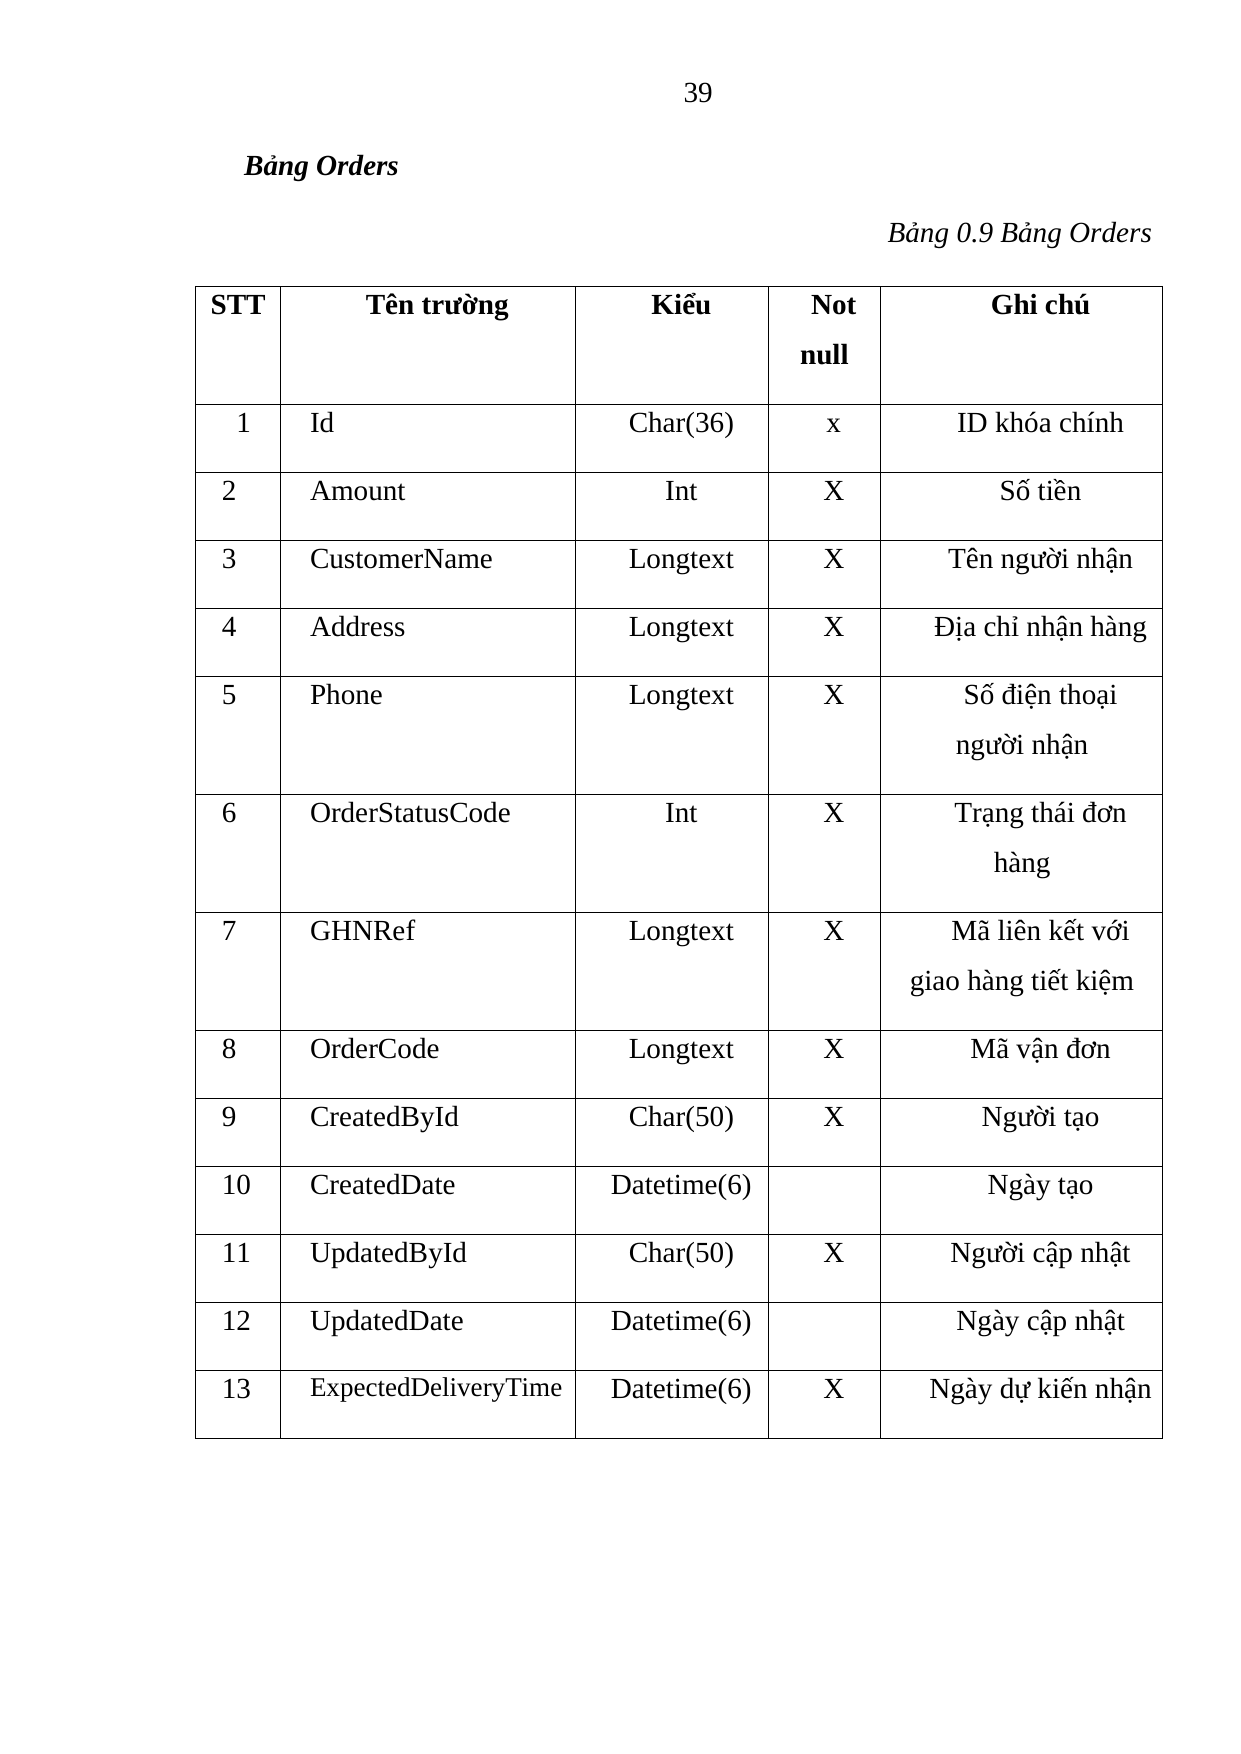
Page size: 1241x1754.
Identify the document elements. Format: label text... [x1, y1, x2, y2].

table_cell Char(50) [576, 1099, 768, 1166]
table_cell X [769, 1235, 880, 1302]
table_cell GHNRef [281, 913, 575, 1030]
table_cell Datetime(6) [576, 1167, 768, 1234]
table_header Kiểu [576, 287, 768, 404]
table_cell CreatedById [281, 1099, 575, 1166]
table_cell Phone [281, 677, 575, 794]
table_cell Longtext [576, 1031, 768, 1098]
table_cell Người tạo [881, 1099, 1162, 1166]
table_cell Trạng thái đơn hàng [881, 795, 1162, 912]
table_cell 1 [196, 405, 280, 472]
table_cell X [769, 1031, 880, 1098]
table_cell [769, 1303, 880, 1370]
text Bảng 0.9 Bảng Orders [207, 215, 1152, 248]
table_cell Tên người nhận [881, 541, 1162, 608]
table_cell X [769, 677, 880, 794]
table_cell Ngày dự kiến nhận [881, 1371, 1162, 1438]
table_header STT [196, 287, 280, 404]
table_cell Longtext [576, 541, 768, 608]
table_cell 6 [196, 795, 280, 912]
table_cell UpdatedDate [281, 1303, 575, 1370]
table_cell Id [281, 405, 575, 472]
table_cell X [769, 795, 880, 912]
table_cell X [769, 1371, 880, 1438]
table_cell Longtext [576, 609, 768, 676]
table_cell [769, 1167, 880, 1234]
table_cell X [769, 1099, 880, 1166]
table_cell Char(36) [576, 405, 768, 472]
table_cell Int [576, 795, 768, 912]
table_header Ghi chú [881, 287, 1162, 404]
table_cell Datetime(6) [576, 1303, 768, 1370]
table_cell Số tiền [881, 473, 1162, 540]
table_cell Số điện thoại người nhận [881, 677, 1162, 794]
table_cell 3 [196, 541, 280, 608]
table_cell 12 [196, 1303, 280, 1370]
table_cell Mã vận đơn [881, 1031, 1162, 1098]
table_cell OrderStatusCode [281, 795, 575, 912]
table_cell Longtext [576, 913, 768, 1030]
table_cell X [769, 473, 880, 540]
table_cell Amount [281, 473, 575, 540]
table_cell Ngày tạo [881, 1167, 1162, 1234]
table_cell 4 [196, 609, 280, 676]
table_cell x [769, 405, 880, 472]
table_cell Địa chỉ nhận hàng [881, 609, 1162, 676]
table_cell Int [576, 473, 768, 540]
table_cell 2 [196, 473, 280, 540]
table_cell ExpectedDeliveryTime [281, 1371, 575, 1438]
table_cell Mã liên kết với giao hàng tiết kiệm [881, 913, 1162, 1030]
table_cell UpdatedById [281, 1235, 575, 1302]
table_cell OrderCode [281, 1031, 575, 1098]
table_cell 5 [196, 677, 280, 794]
table_cell 8 [196, 1031, 280, 1098]
table_cell Char(50) [576, 1235, 768, 1302]
table_cell ID khóa chính [881, 405, 1162, 472]
table_cell X [769, 609, 880, 676]
table_cell Ngày cập nhật [881, 1303, 1162, 1370]
table_cell 7 [196, 913, 280, 1030]
text Bảng Orders [207, 148, 1152, 181]
table_header Not null [769, 287, 880, 404]
table_cell CreatedDate [281, 1167, 575, 1234]
table_cell Address [281, 609, 575, 676]
table_cell 10 [196, 1167, 280, 1234]
table_cell CustomerName [281, 541, 575, 608]
table_cell 11 [196, 1235, 280, 1302]
table_cell 9 [196, 1099, 280, 1166]
table_cell 13 [196, 1371, 280, 1438]
table_cell X [769, 913, 880, 1030]
table_cell Longtext [576, 677, 768, 794]
table_cell Datetime(6) [576, 1371, 768, 1438]
table_cell X [769, 541, 880, 608]
table_header Tên trường [281, 287, 575, 404]
table_cell Người cập nhật [881, 1235, 1162, 1302]
